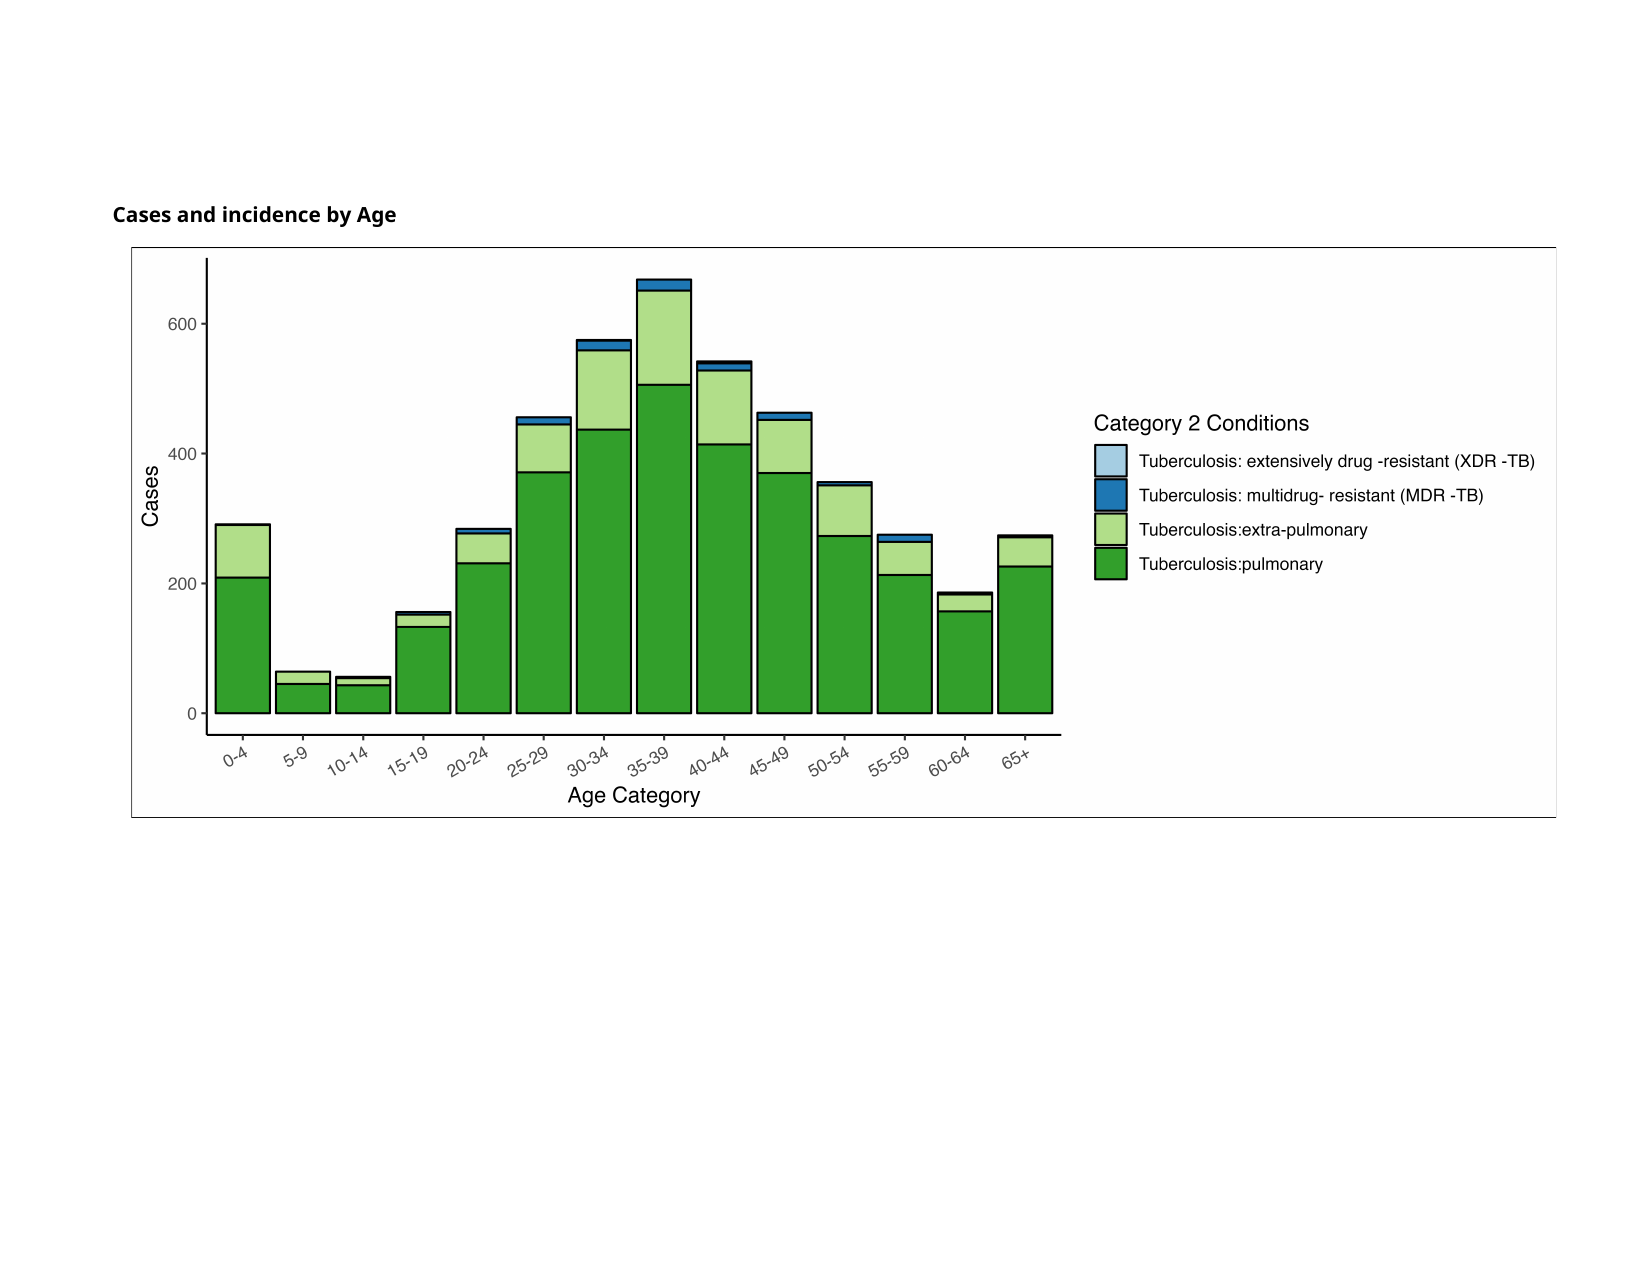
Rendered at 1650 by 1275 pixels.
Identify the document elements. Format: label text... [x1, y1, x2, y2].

picture [131, 247, 1557, 818]
subtitle Cases and incidence by Age [112, 200, 1537, 228]
